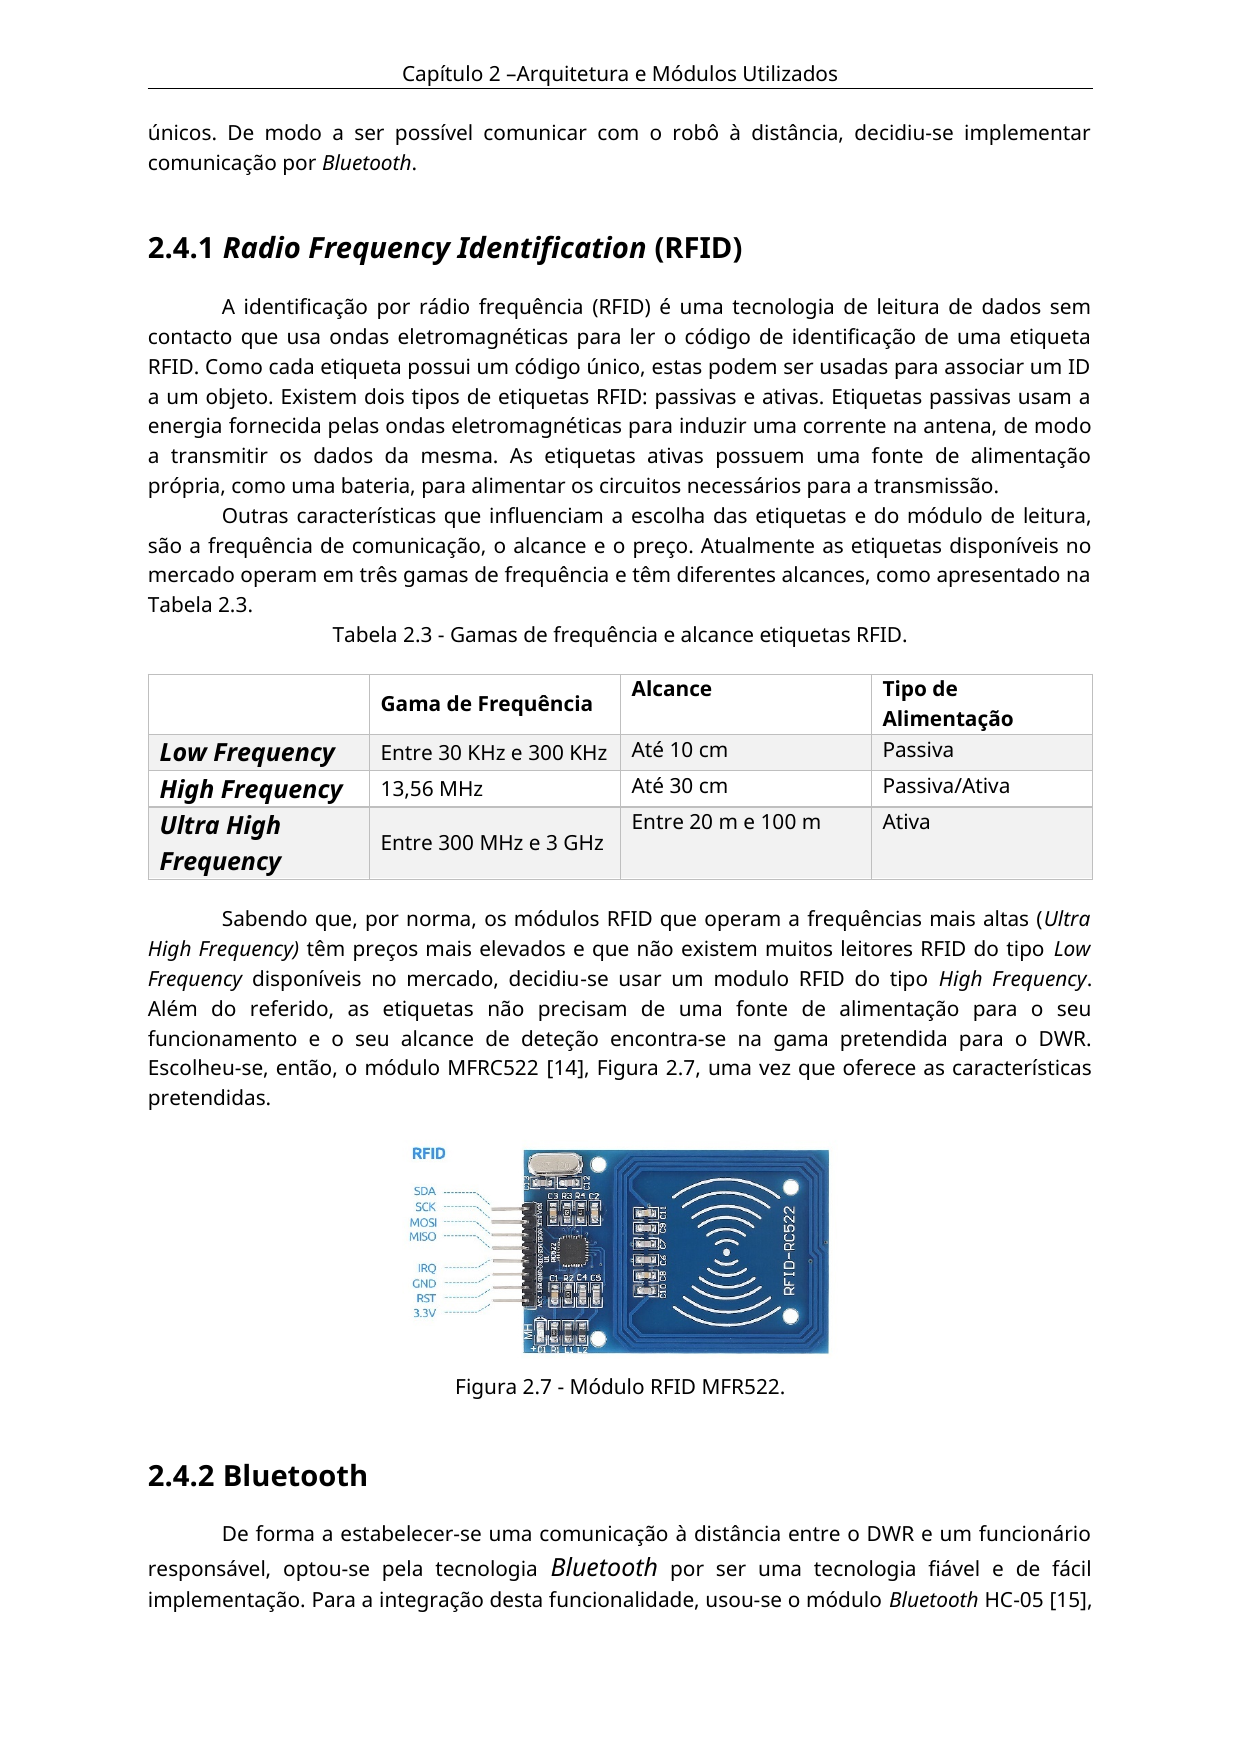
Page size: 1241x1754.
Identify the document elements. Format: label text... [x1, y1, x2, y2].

subtitle Radio Frequency Identification (RFID) [148, 228, 1092, 267]
text Sabendo que, por norma, os módulos RFID que operam a frequências mais altas (Ultra High Frequency) têm preços mais elevados e que não existem muitos leitores RFID do tipo Low Frequency disponíveis no mercado, decidiu-se usar um modulo RFID do tipo High Frequency. Além do referido, as etiquetas não precisam de uma fonte de alimentação para o seu funcionamento e o seu alcance de deteção encontra-se na gama pretendida para o DWR. Escolheu-se, então, o módulo MFRC522 , Figura 2.4, uma vez que oferece as características pretendidas. [148, 904, 1092, 1112]
table_cell Passiva [872, 735, 1092, 770]
table_cell 13,56 MHz [370, 771, 620, 806]
table_header Tipo de Alimentação [872, 675, 1092, 734]
table_header [149, 675, 369, 734]
table_cell Ativa [872, 808, 1092, 878]
table_cell Ultra High Frequency [149, 808, 369, 878]
table_cell Entre 20 m e 100 m [621, 808, 871, 878]
text A identificação por rádio frequência (RFID) é uma tecnologia de leitura de dados sem contacto que usa ondas eletromagnéticas para ler o código de identificação de uma etiqueta RFID. Como cada etiqueta possui um código único, estas podem ser usadas para associar um ID a um objeto. Existem dois tipos de etiquetas RFID: passivas e ativas. Etiquetas passivas usam a energia fornecida pelas ondas eletromagnéticas para induzir uma corrente na antena, de modo a transmitir os dados da mesma. As etiquetas ativas possuem uma fonte de alimentação própria, como uma bateria, para alimentar os circuitos necessários para a transmissão. [148, 292, 1092, 499]
table_cell Entre 30 KHz e 300 KHz [370, 735, 620, 770]
text Outras características que influenciam a escolha das etiquetas e do módulo de leitura, são a frequência de comunicação, o alcance e o preço. Atualmente as etiquetas disponíveis no mercado operam em três gamas de frequência e têm diferentes alcances, como apresentado na Tabela 2.3. [148, 501, 1092, 619]
table_header Gama de Frequência [370, 675, 620, 734]
table_cell Até 30 cm [621, 771, 871, 806]
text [148, 1519, 1092, 1613]
table_cell High Frequency [149, 771, 369, 806]
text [148, 118, 1092, 176]
table_cell Até 10 cm [621, 735, 871, 770]
subtitle Bluetooth [148, 1455, 1092, 1494]
table_cell Low Frequency [149, 735, 369, 770]
table_cell Passiva/Ativa [872, 771, 1092, 806]
table_header Alcance [621, 675, 871, 734]
table_cell Entre 300 MHz e 3 GHz [370, 808, 620, 878]
picture [402, 1137, 839, 1360]
